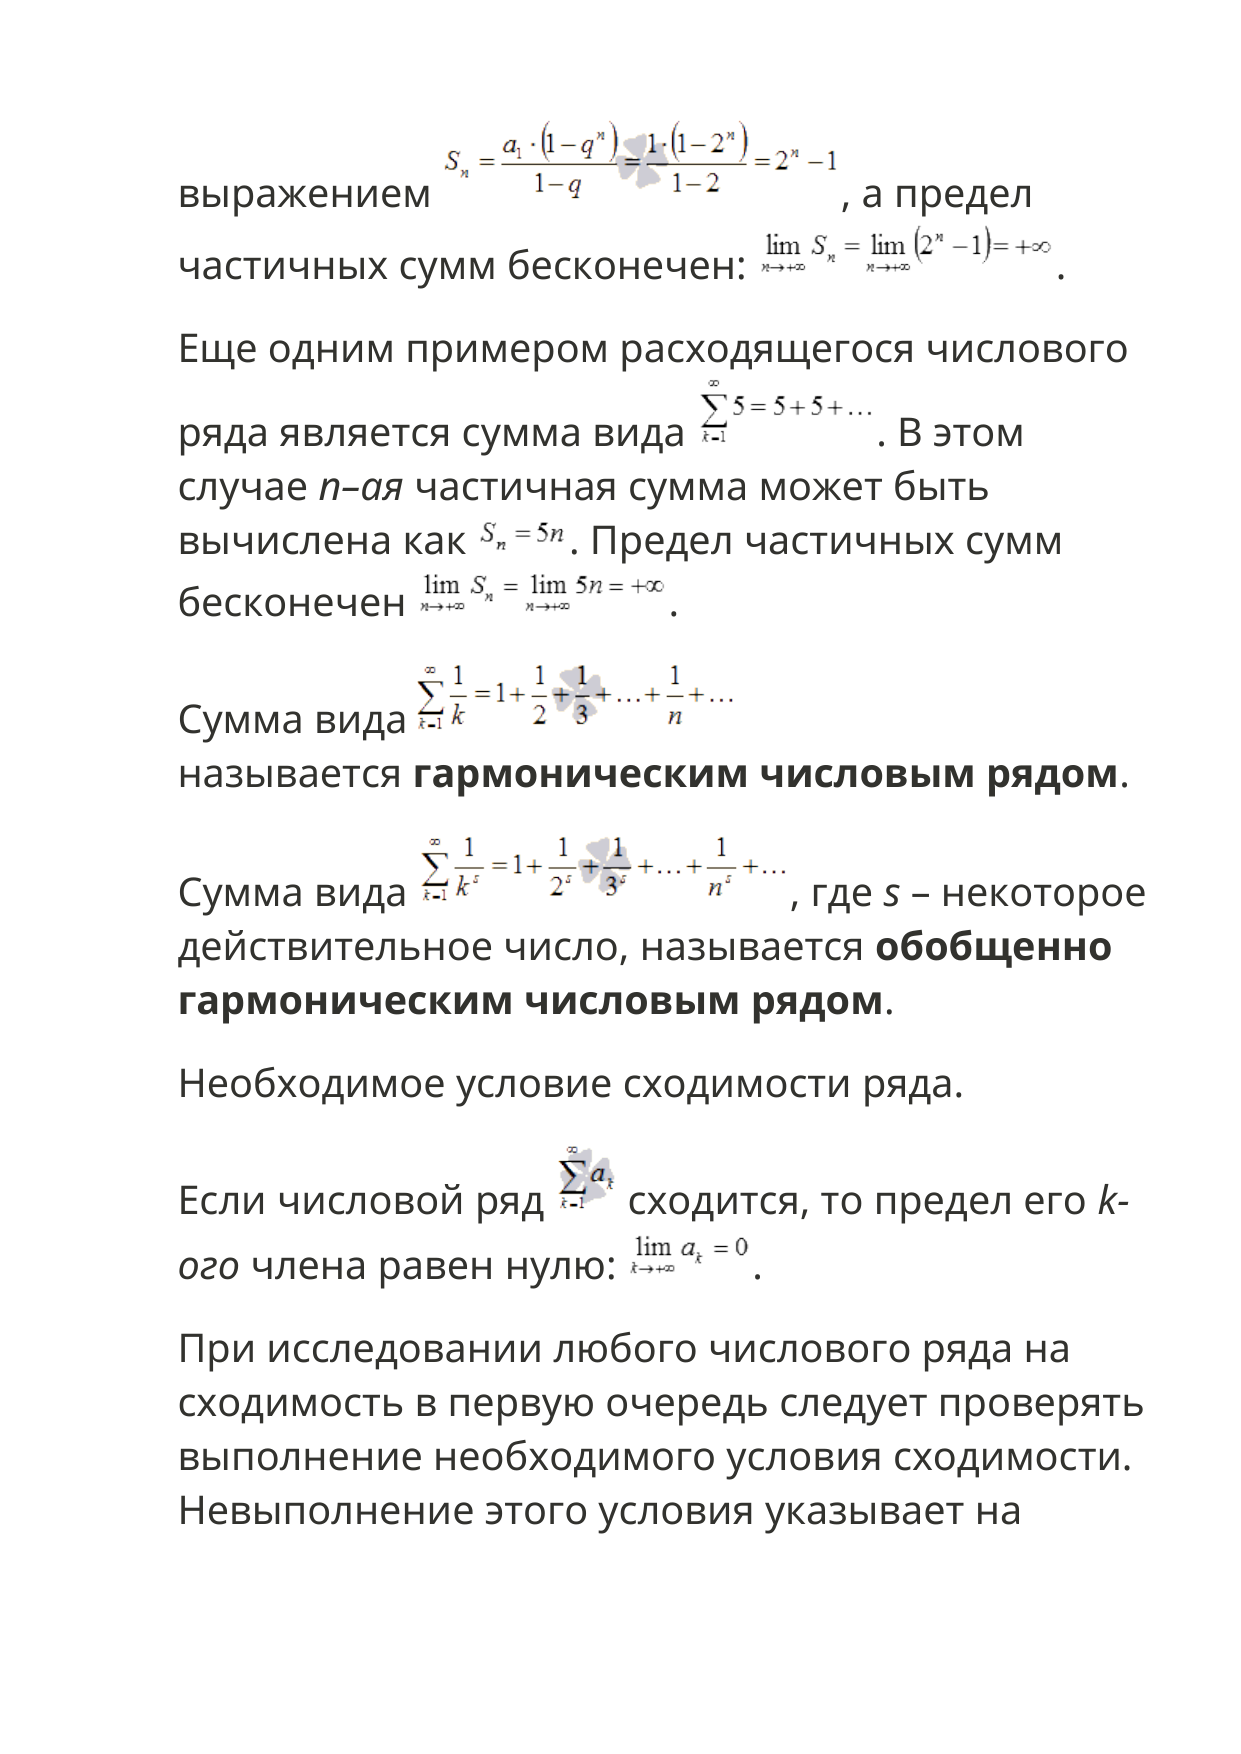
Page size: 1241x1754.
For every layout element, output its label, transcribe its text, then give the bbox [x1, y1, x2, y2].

picture [627, 1226, 752, 1280]
picture [442, 118, 841, 208]
subtitle Необходимое условие сходимости ряда. [177, 1055, 1152, 1109]
text Еще одним примером расходящегося числового ряда является сумма вида . В этом случае n–ая частичная сумма может быть вычислена как . Предел частичных сумм бесконечен . [177, 321, 1152, 628]
picture [757, 218, 1056, 280]
text Если числовой ряд сходится, то предел его k-ого члена равен нулю: . [177, 1142, 1152, 1291]
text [177, 118, 1152, 291]
picture [554, 1142, 618, 1215]
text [177, 1320, 1152, 1536]
text Сумма вида называется гармоническим числовым рядом. [177, 657, 1152, 799]
text Сумма вида , где s – некоторое действительное число, называется обобщенно гармоническим числовым рядом. [177, 828, 1152, 1026]
picture [417, 828, 790, 907]
picture [476, 513, 569, 555]
picture [696, 374, 876, 447]
picture [416, 566, 669, 616]
picture [417, 656, 738, 734]
